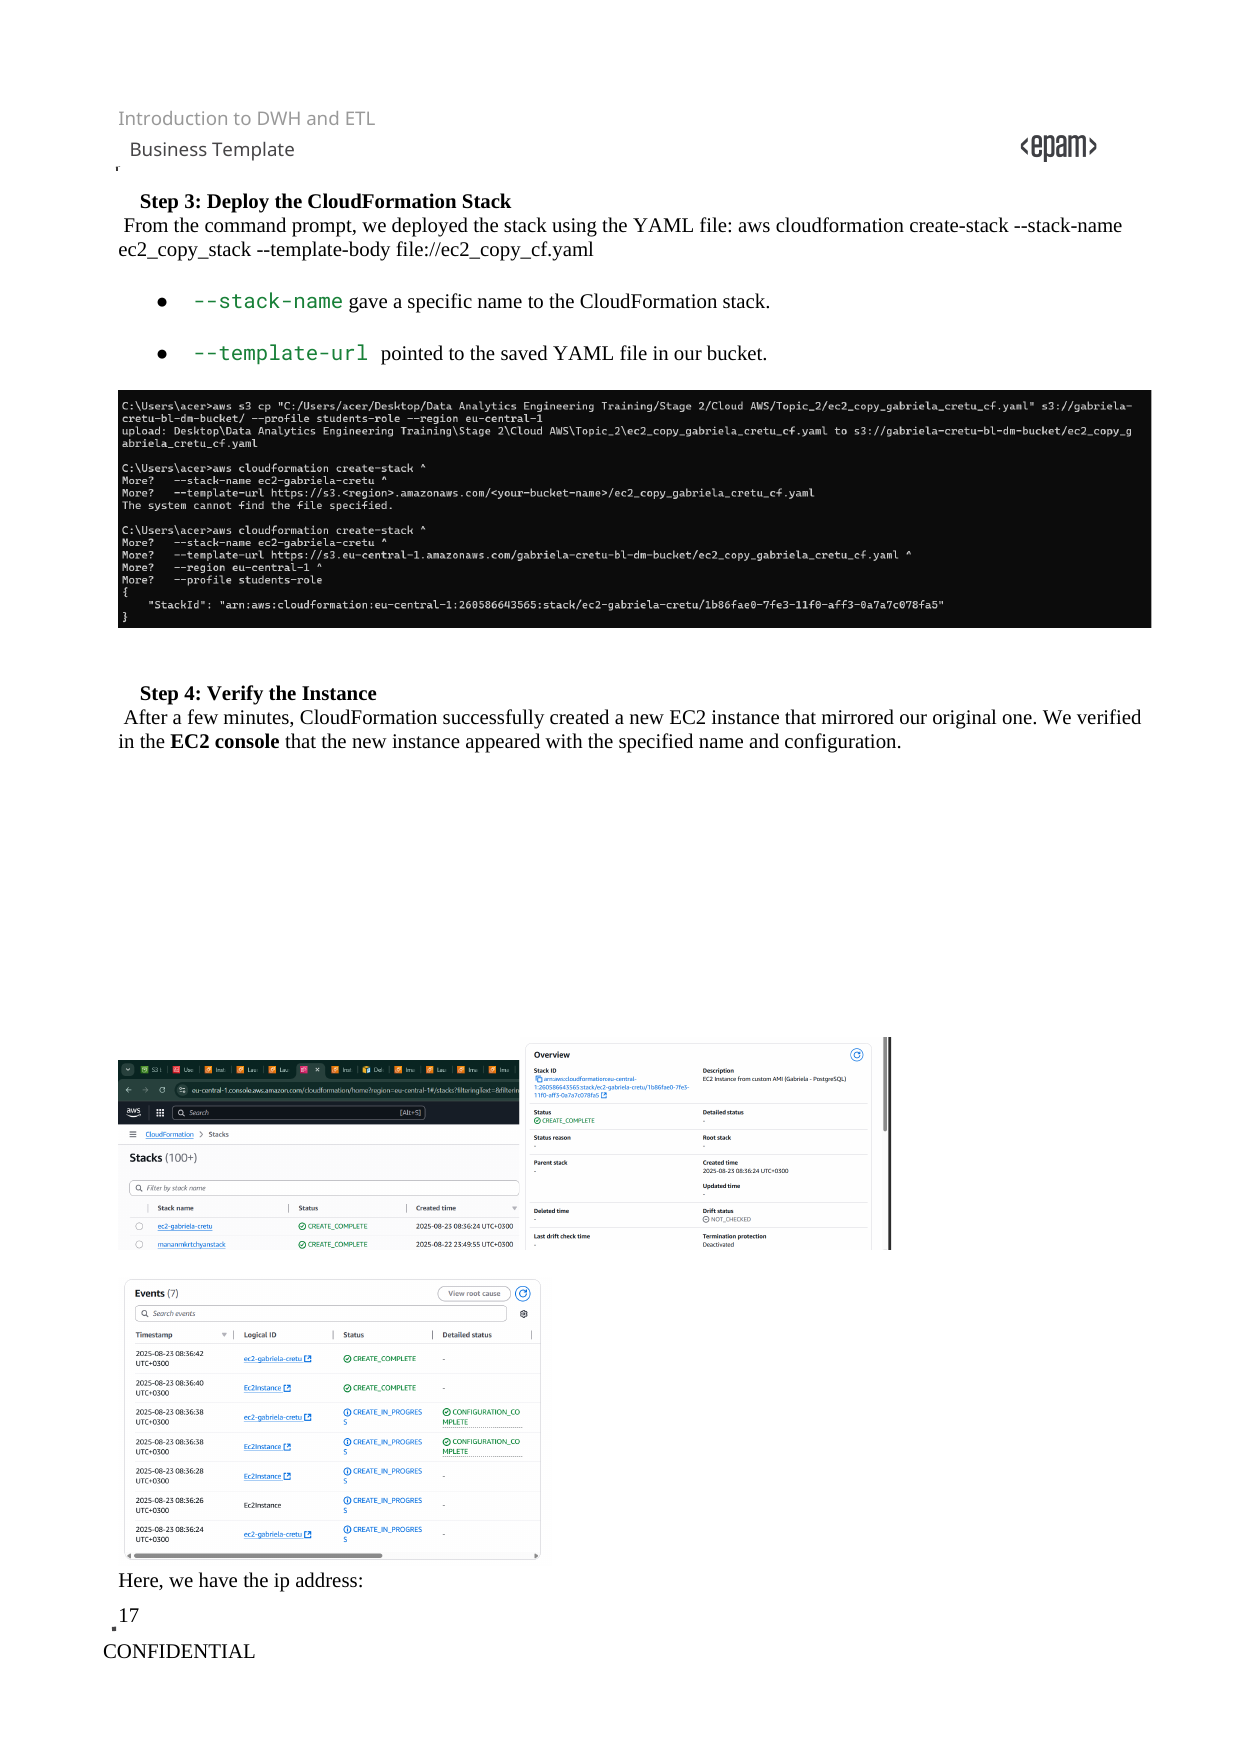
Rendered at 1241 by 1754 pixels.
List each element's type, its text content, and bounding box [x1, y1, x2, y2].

picture [118, 1037, 892, 1250]
list --template-url pointed to the saved YAML file in our bucket. [156, 338, 1152, 366]
list --stack-name gave a specific name to the CloudFormation stack. [156, 286, 1152, 338]
text 🔹 Step 3: Deploy the CloudFormation Stack From the command prompt, we deployed the stack using the YAML file: aws cloudformation create-stack --stack-name ec2_copy_stack --template-body file://ec2_copy_cf.yaml [118, 189, 1152, 261]
picture [118, 390, 1152, 628]
text Here, we have the ip address: [118, 1568, 1152, 1592]
picture [1020, 135, 1097, 162]
picture [118, 1277, 553, 1566]
text 🔹 Step 4: Verify the Instance After a few minutes, CloudFormation successfully created a new EC2 instance that mirrored our original one. We verified in the EC2 console that the new instance appeared with the specified name and configuration. [118, 681, 1152, 753]
